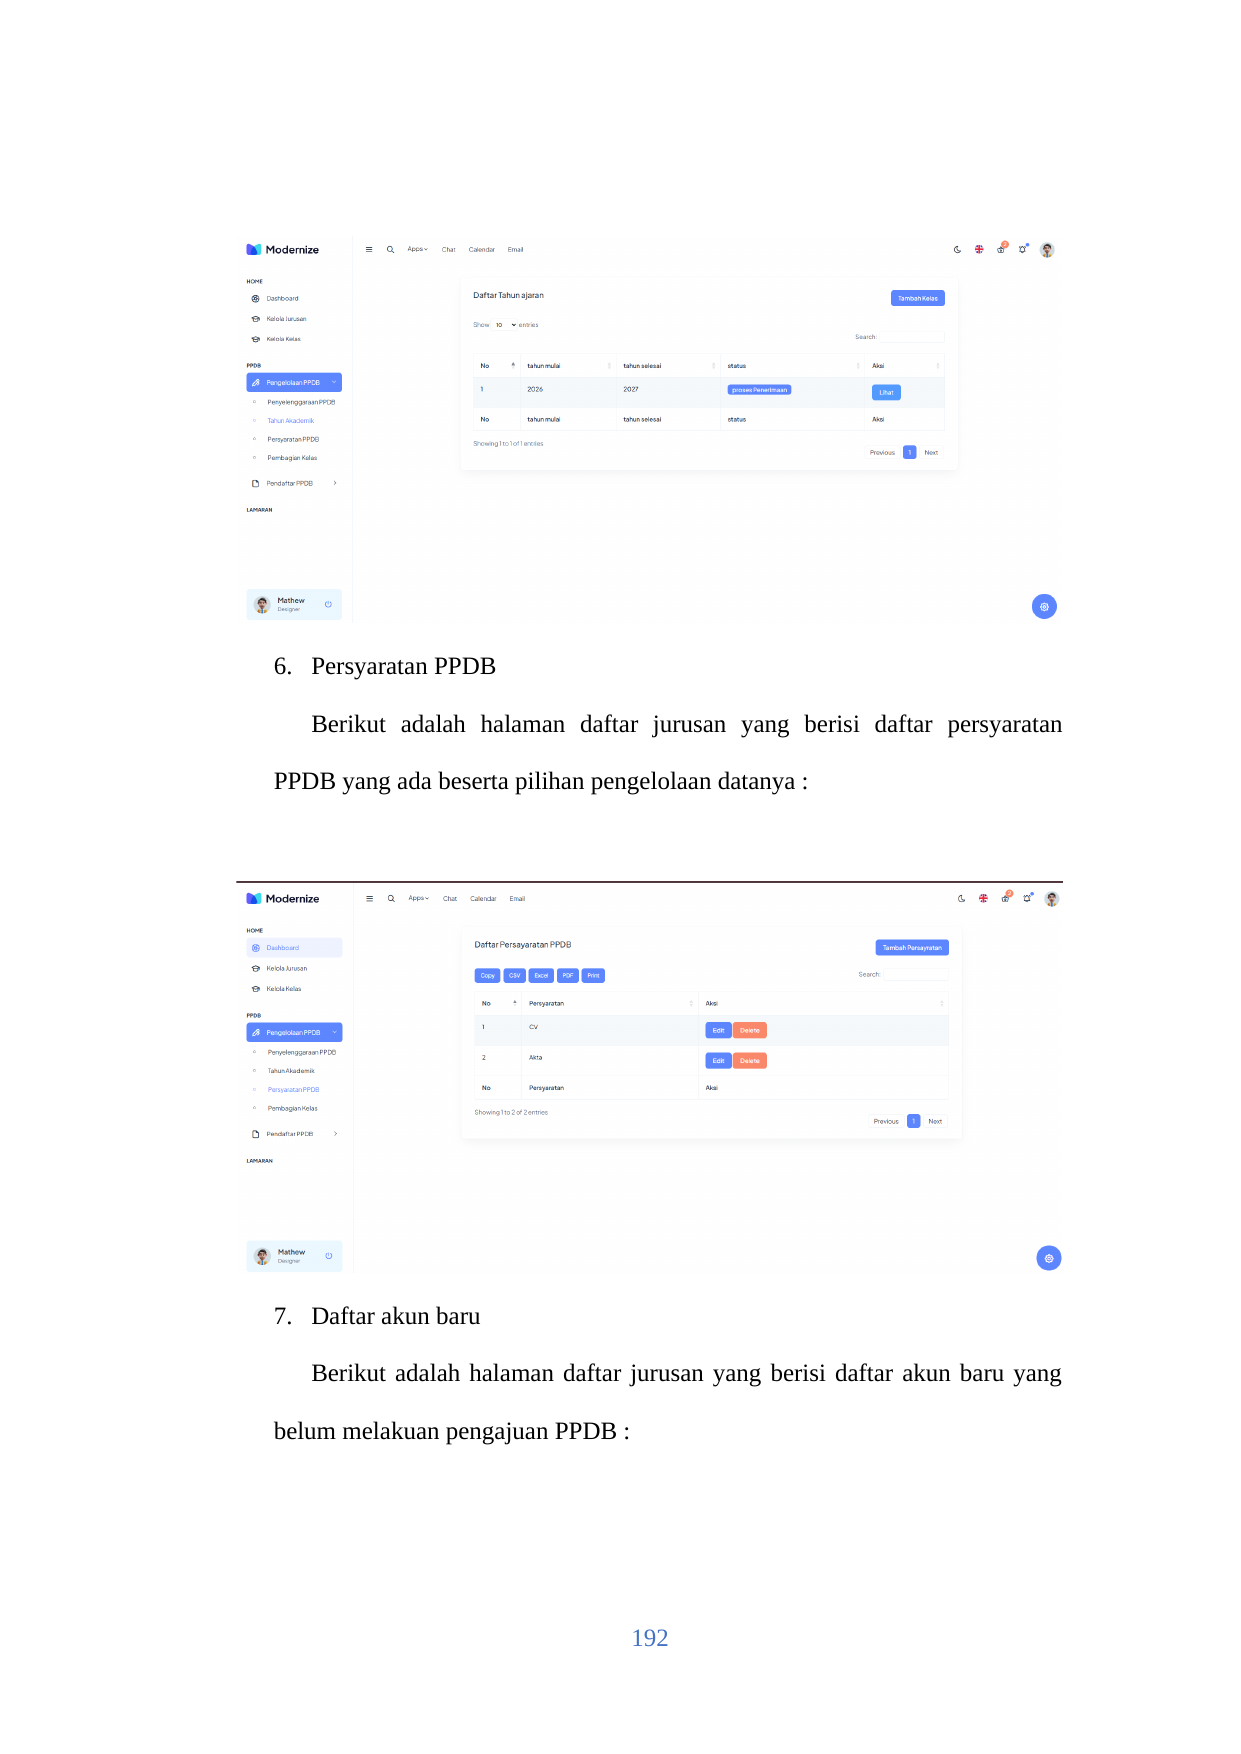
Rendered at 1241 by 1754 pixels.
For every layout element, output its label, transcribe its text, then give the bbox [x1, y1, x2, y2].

list Persyaratan PPDB [273, 651, 1063, 680]
list Berikut adalah halaman daftar jurusan yang berisi daftar persyaratan PPDB yang ada beserta pilihan pengelolaan datanya : [273, 709, 1063, 795]
list Berikut adalah halaman daftar jurusan yang berisi daftar akun baru yang belum melakuan pengajuan PPDB : [273, 1358, 1063, 1445]
picture [236, 236, 1063, 623]
picture [236, 881, 1063, 1273]
list Daftar akun baru [273, 1301, 1063, 1330]
